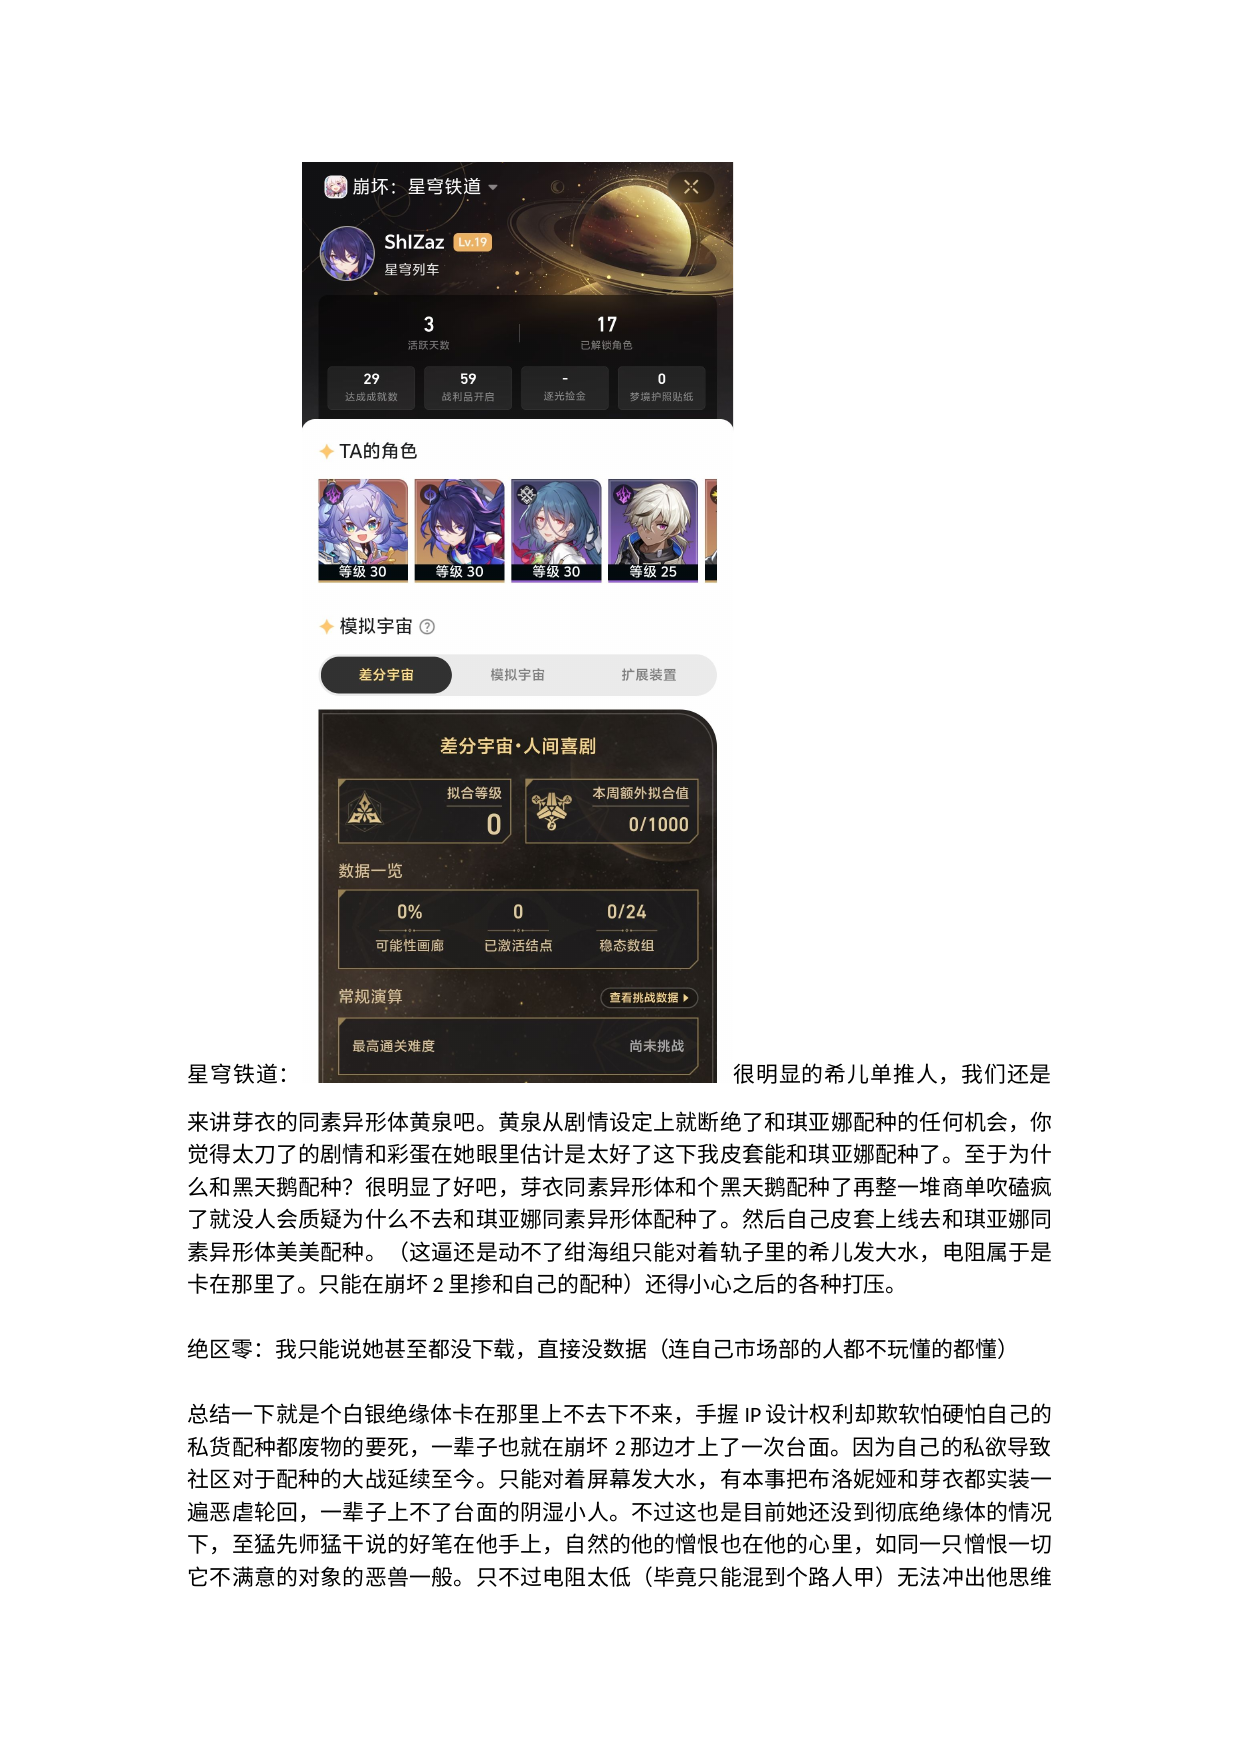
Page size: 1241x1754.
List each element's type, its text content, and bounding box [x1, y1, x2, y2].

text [187, 1397, 1053, 1592]
text 绝区零：我只能说她甚至都没下载，直接没数据（连自己市场部的人都不玩懂的都懂） [187, 1332, 1053, 1364]
picture [302, 162, 734, 1083]
